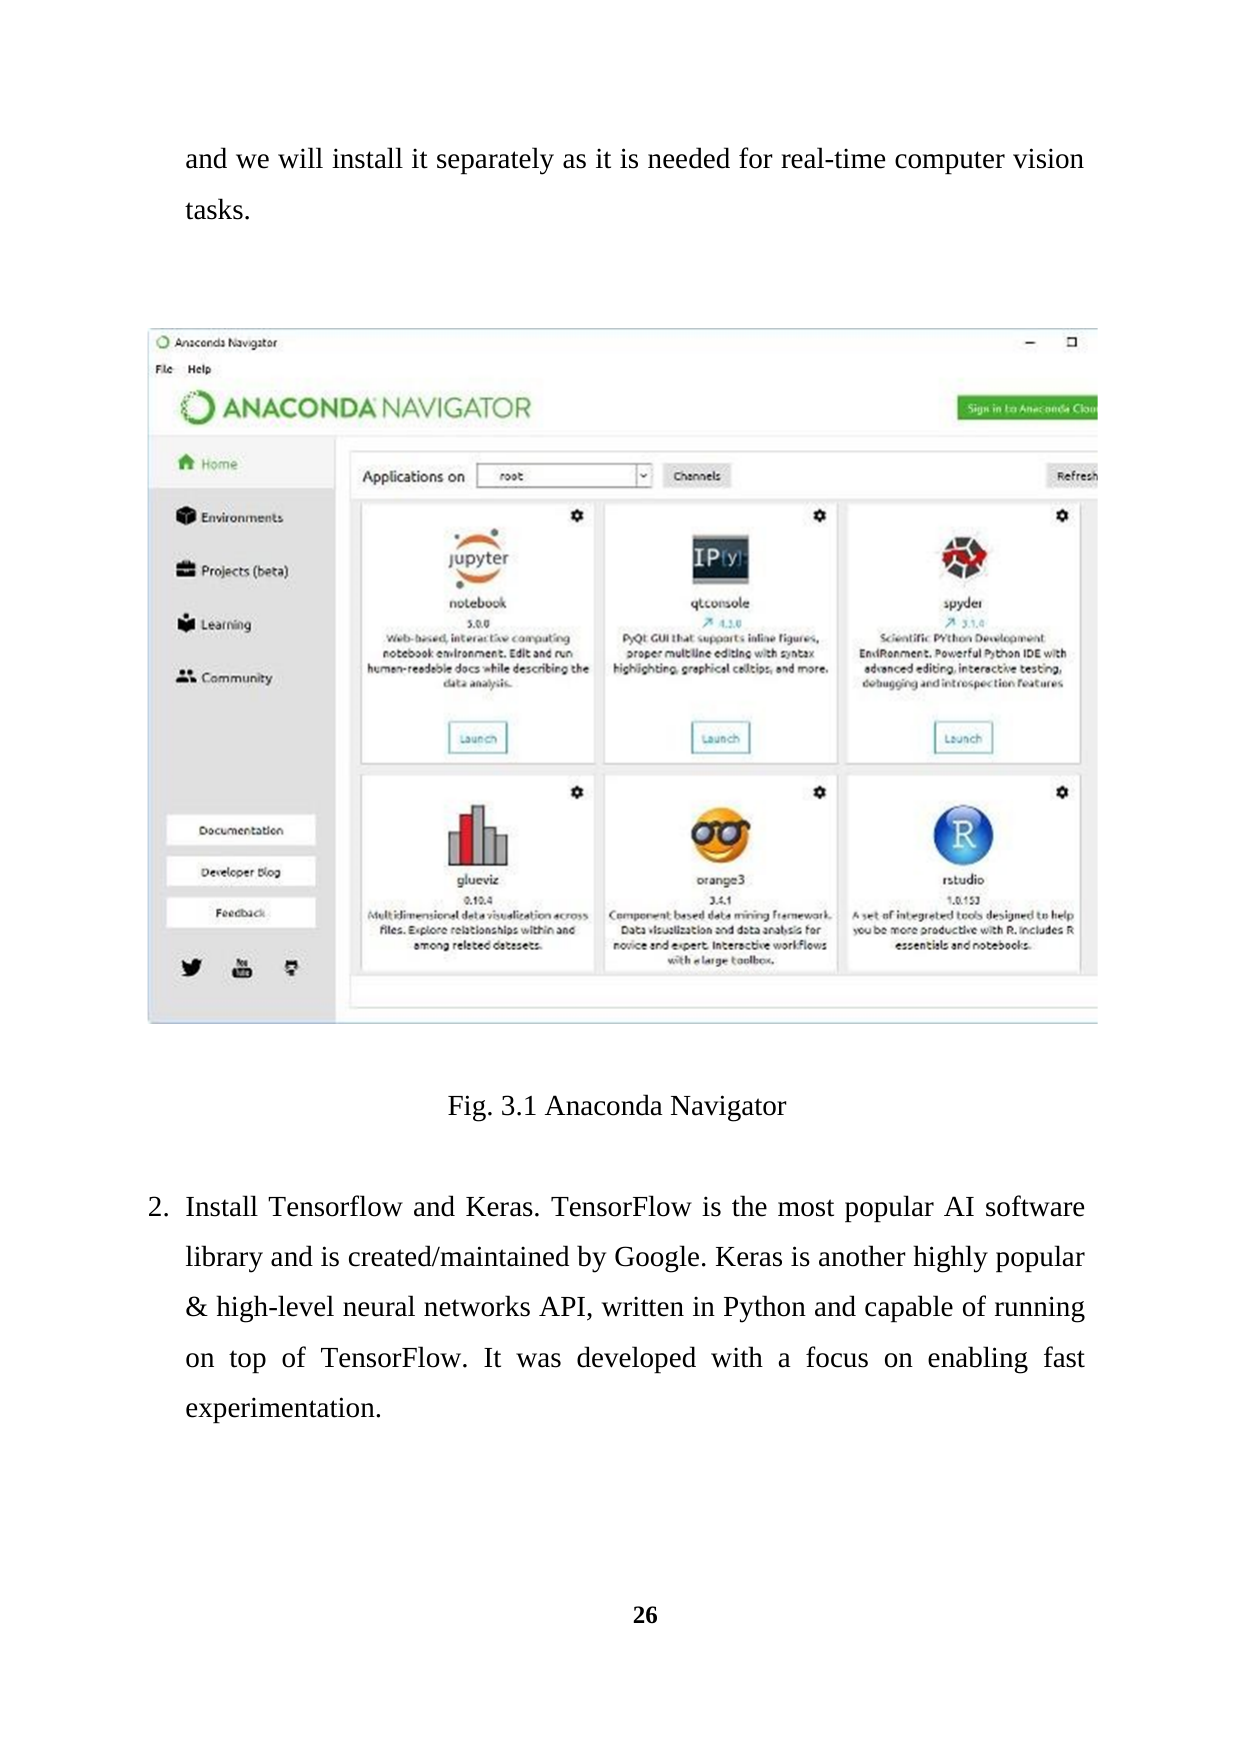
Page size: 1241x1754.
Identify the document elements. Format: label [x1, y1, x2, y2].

table_cell [61, 142, 1097, 1512]
picture [147, 328, 1098, 1024]
